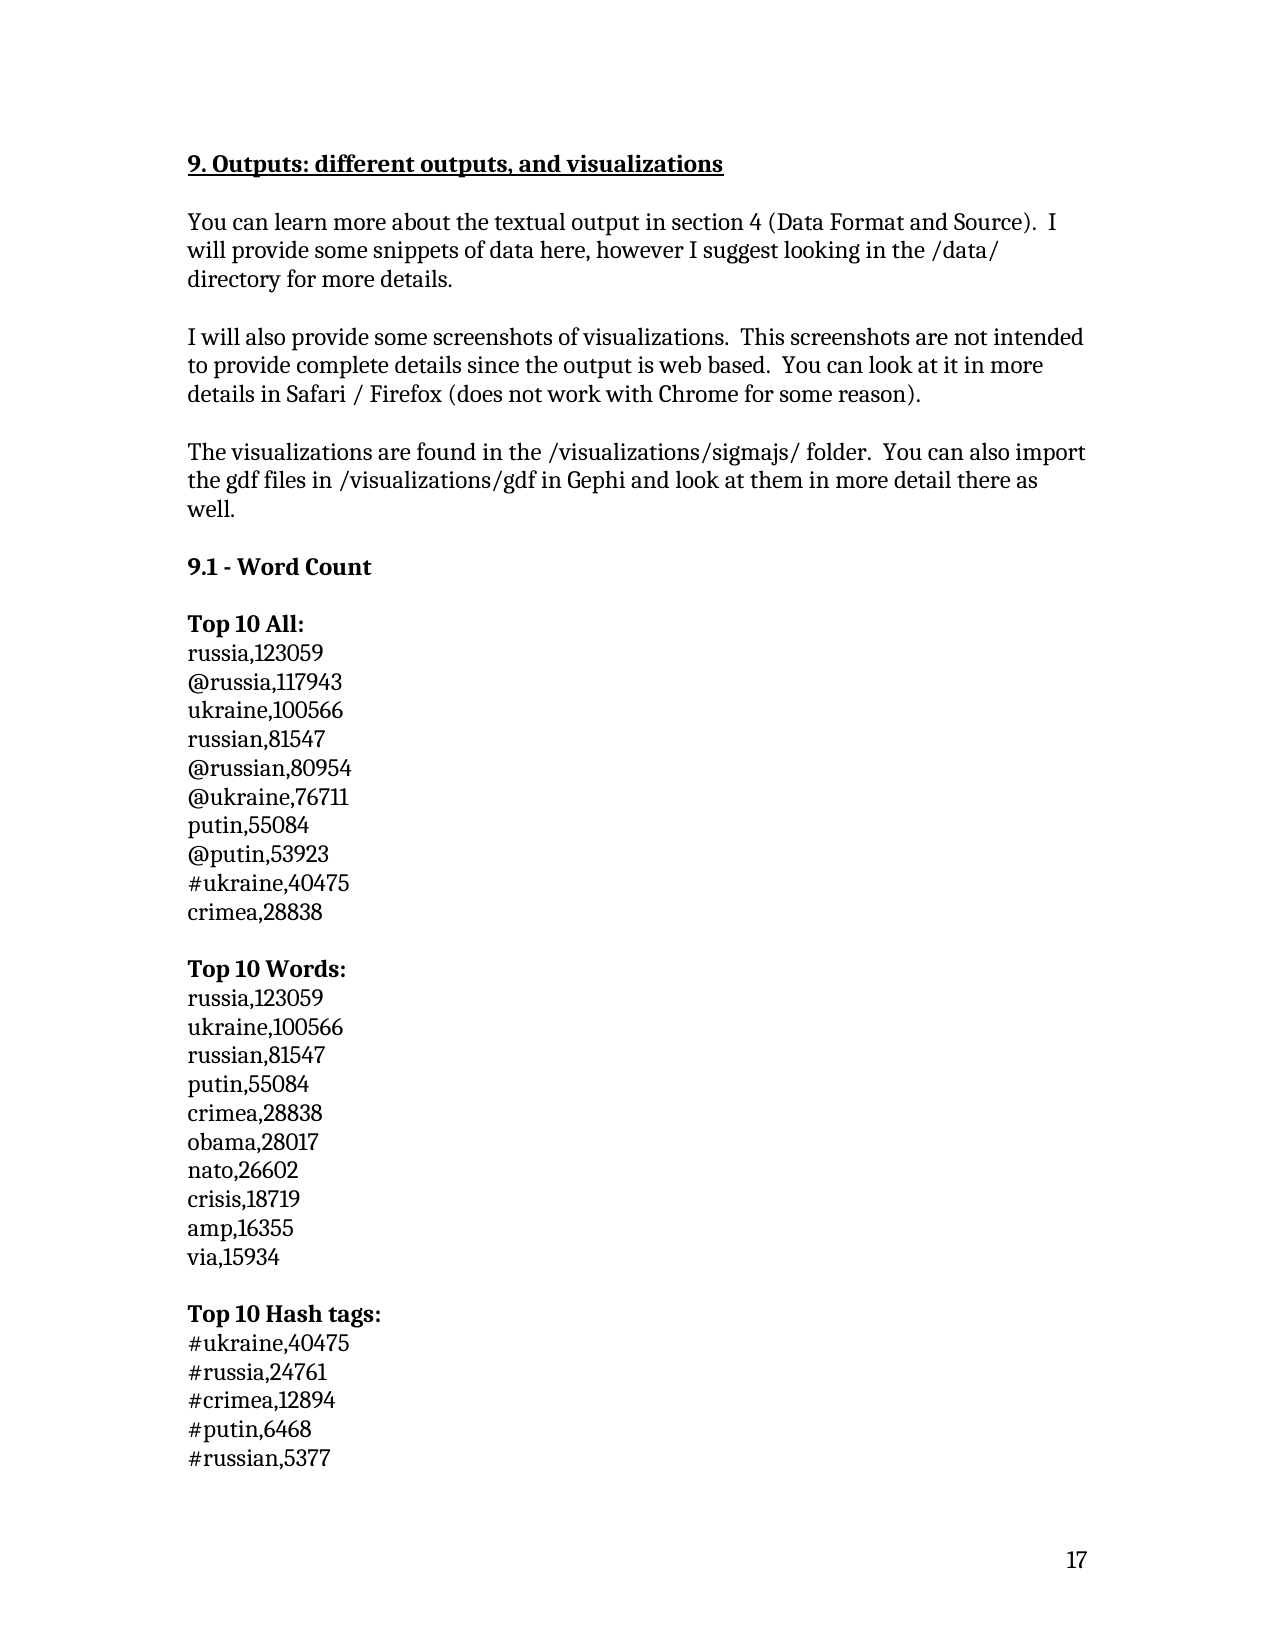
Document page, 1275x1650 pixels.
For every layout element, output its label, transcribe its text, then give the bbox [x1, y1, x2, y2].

text #russian,5377 [187, 1444, 1087, 1472]
text crimea,28838 [187, 1099, 1087, 1127]
text russia,123059 [187, 639, 1087, 667]
text @ukraine,76711 [187, 782, 1087, 811]
text Top 10 All: [187, 610, 1087, 639]
text Top 10 Hash tags: [187, 1300, 1087, 1329]
text putin,55084 [187, 1070, 1087, 1099]
text crimea,28838 [187, 897, 1087, 926]
text The visualizations are found in the /visualizations/sigmajs/ folder. You can also import the gdf files in /visualizations/gdf in Gephi and look at them in more detail there as well. [187, 437, 1087, 524]
text 9. Outputs: different outputs, and visualizations [187, 150, 1087, 179]
text ukraine,100566 [187, 696, 1087, 725]
text #ukraine,40475 [187, 1329, 1087, 1357]
text crisis,18719 [187, 1185, 1087, 1214]
text 9.1 - Word Count [187, 552, 1087, 581]
text @russian,80954 [187, 754, 1087, 782]
text You can learn more about the textual output in section 4 (Data Format and Source). I will provide some snippets of data here, however I suggest looking in the /data/ directory for more details. [187, 207, 1087, 294]
text russian,81547 [187, 1041, 1087, 1070]
text nato,26602 [187, 1156, 1087, 1185]
text #russia,24761 [187, 1357, 1087, 1386]
text I will also provide some screenshots of visualizations. This screenshots are not intended to provide complete details since the output is web based. You can look at it in more details in Safari / Firefox (does not work with Chrome for some reason). [187, 322, 1087, 409]
text russia,123059 [187, 984, 1087, 1012]
text @russia,117943 [187, 667, 1087, 696]
text putin,55084 [187, 811, 1087, 840]
text russian,81547 [187, 725, 1087, 754]
text #crimea,12894 [187, 1386, 1087, 1415]
text @putin,53923 [187, 840, 1087, 869]
text ukraine,100566 [187, 1012, 1087, 1041]
text obama,28017 [187, 1127, 1087, 1156]
text Top 10 Words: [187, 955, 1087, 984]
text via,15934 [187, 1242, 1087, 1271]
text amp,16355 [187, 1214, 1087, 1242]
text #ukraine,40475 [187, 869, 1087, 897]
text #putin,6468 [187, 1415, 1087, 1444]
